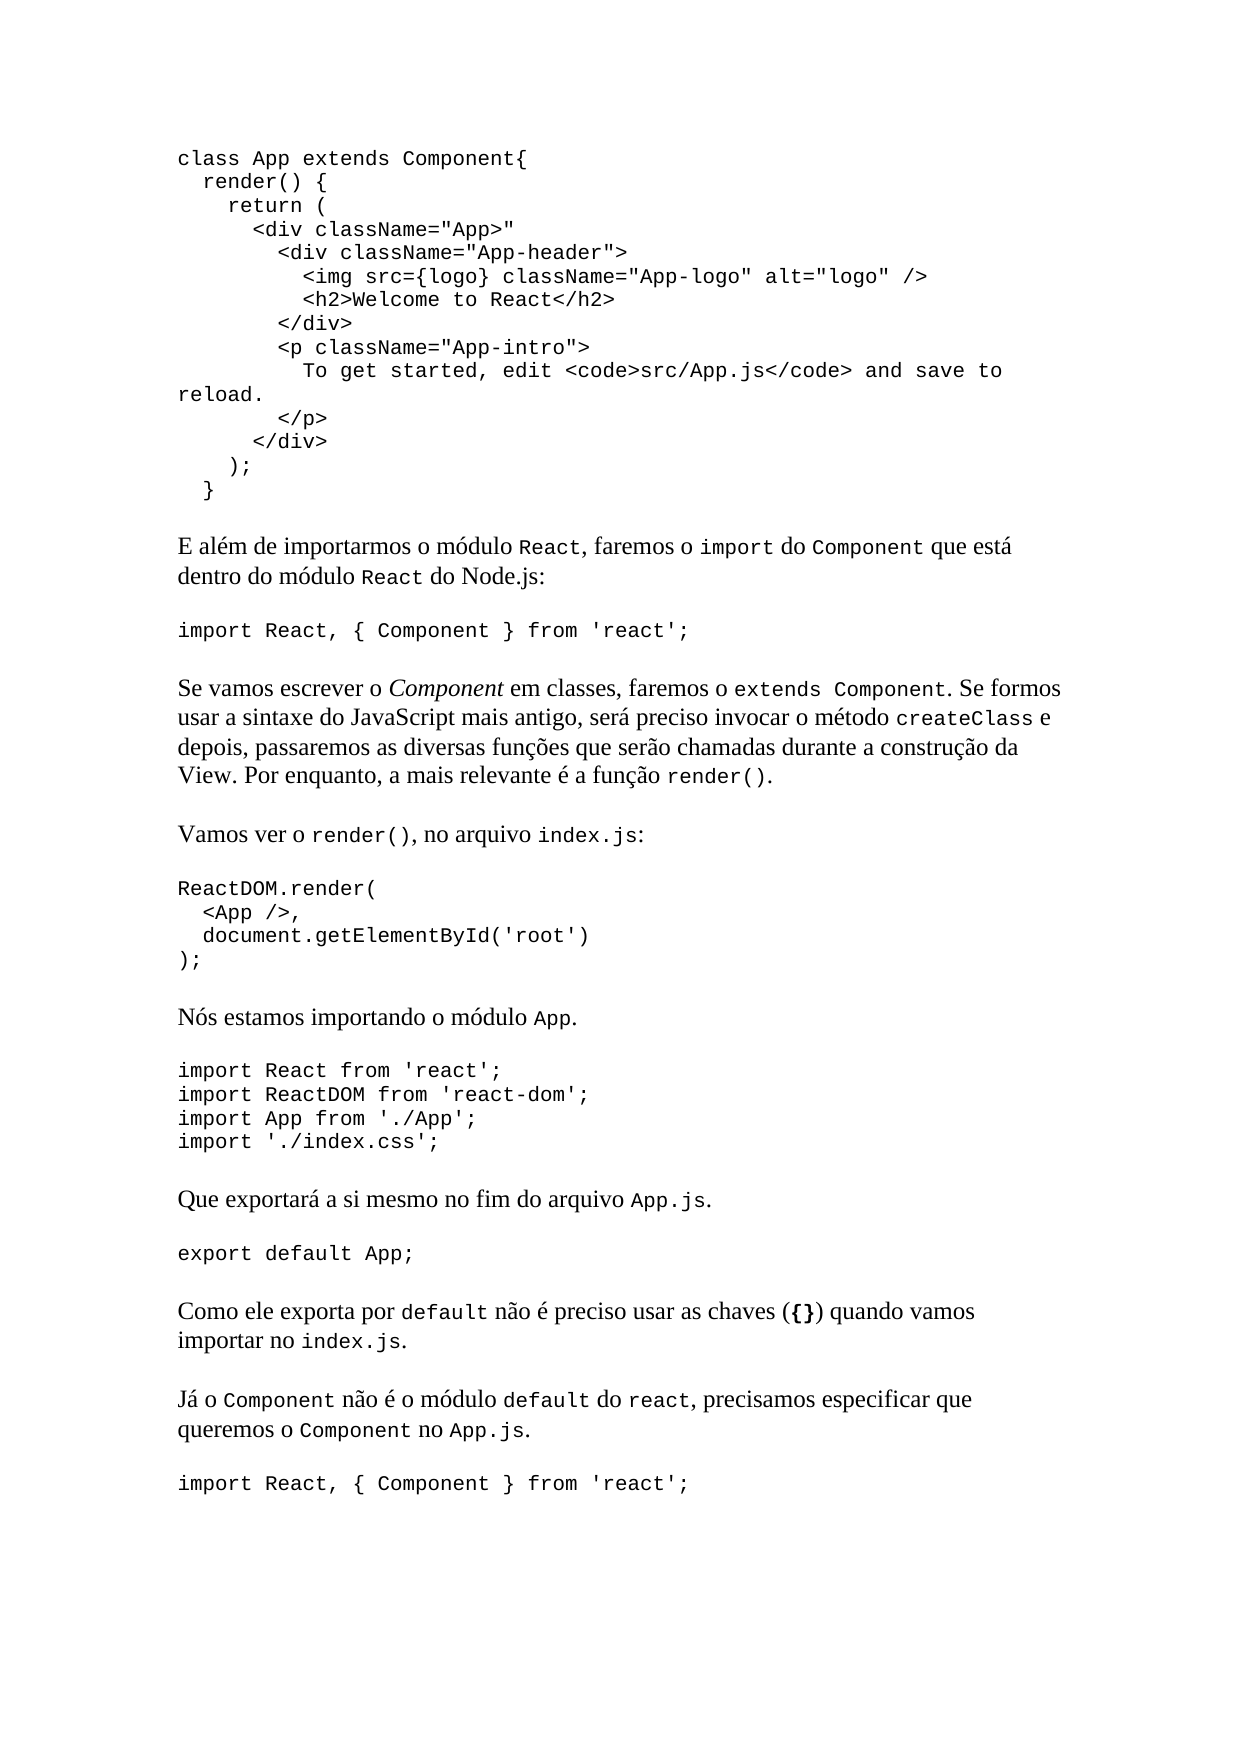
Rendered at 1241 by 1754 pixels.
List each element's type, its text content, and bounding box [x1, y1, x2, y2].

text <p className="App-intro"> [177, 337, 1063, 360]
text <h2>Welcome to React</h2> [177, 289, 1063, 313]
text Já o Component não é o módulo default do react, precisamos especificar que queremos o Component no App.js. [177, 1384, 1063, 1443]
text import ReactDOM from 'react-dom'; [177, 1084, 1063, 1108]
text <div className="App>" [177, 218, 1063, 242]
text Como ele exporta por default não é preciso usar as chaves ({}) quando vamos importar no index.js. [177, 1296, 1063, 1355]
text ReactDOM.render( [177, 878, 1063, 902]
text </div> [177, 431, 1063, 455]
text import './index.css'; [177, 1131, 1063, 1155]
text document.getElementById('root') [177, 925, 1063, 949]
text ); [177, 949, 1063, 973]
text render() { [177, 171, 1063, 195]
text </p> [177, 408, 1063, 431]
text To get started, edit <code>src/App.js</code> and save to reload. [177, 360, 1063, 408]
text export default App; [177, 1243, 1063, 1267]
text import React, { Component } from 'react'; [177, 620, 1063, 643]
text Se vamos escrever o Component em classes, faremos o extends Component. Se formos usar a sintaxe do JavaScript mais antigo, será preciso invocar o método createClass e depois, passaremos as diversas funções que serão chamadas durante a construção da View. Por enquanto, a mais relevante é a função render(). [177, 673, 1063, 790]
text import App from './App'; [177, 1108, 1063, 1131]
text E além de importarmos o módulo React, faremos o import do Component que está dentro do módulo React do Node.js: [177, 531, 1063, 591]
text Que exportará a si mesmo no fim do arquivo App.js. [177, 1184, 1063, 1214]
text return ( [177, 195, 1063, 218]
text import React from 'react'; [177, 1061, 1063, 1084]
text <div className="App-header"> [177, 242, 1063, 266]
text Nós estamos importando o módulo App. [177, 1002, 1063, 1031]
text </div> [177, 313, 1063, 337]
text <App />, [177, 902, 1063, 925]
text <img src={logo} className="App-logo" alt="logo" /> [177, 266, 1063, 289]
text import React, { Component } from 'react'; [177, 1472, 1063, 1496]
text Vamos ver o render(), no arquivo index.js: [177, 819, 1063, 849]
text class App extends Component{ [177, 148, 1063, 171]
text } [177, 479, 1063, 502]
text ); [177, 455, 1063, 479]
